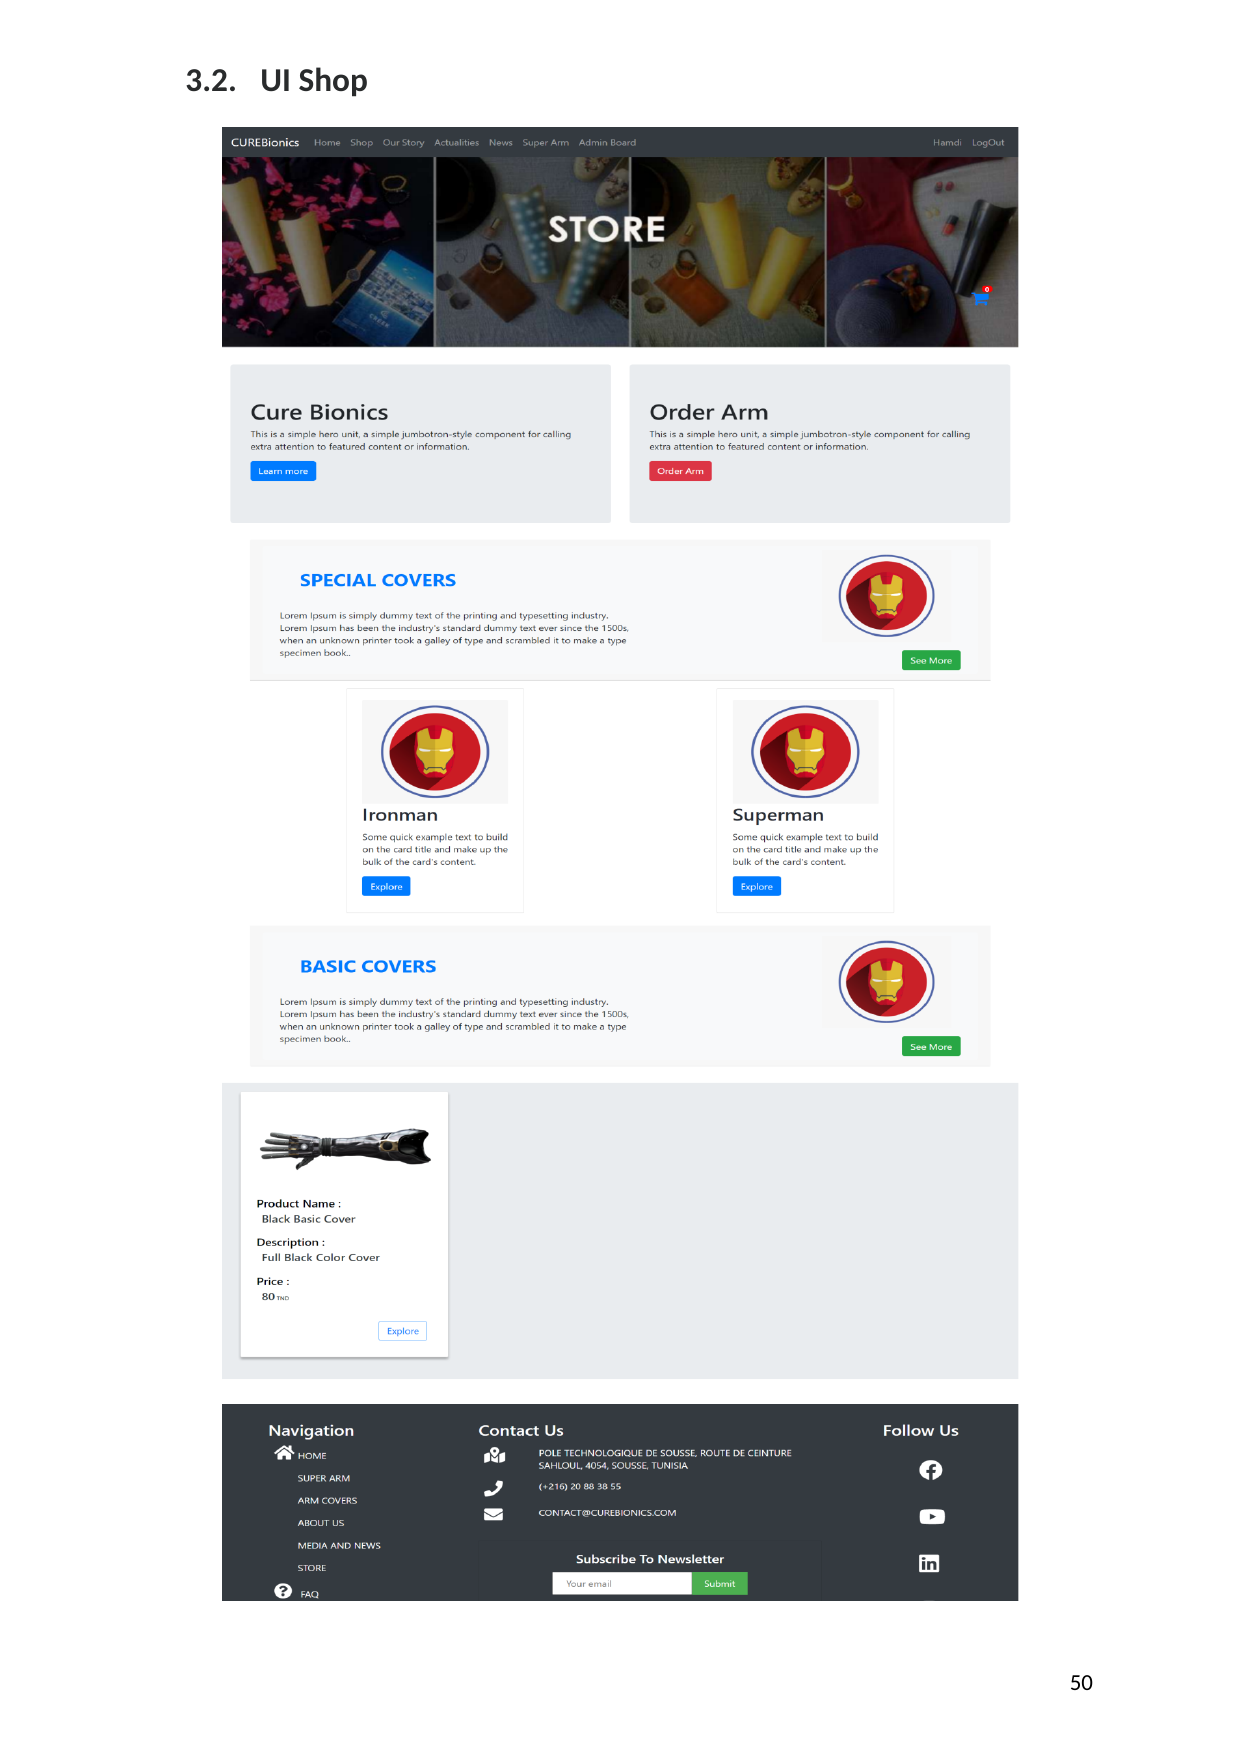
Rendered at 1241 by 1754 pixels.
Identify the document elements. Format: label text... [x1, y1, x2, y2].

picture [222, 127, 1019, 1601]
subtitle UI Shop [185, 59, 1093, 100]
